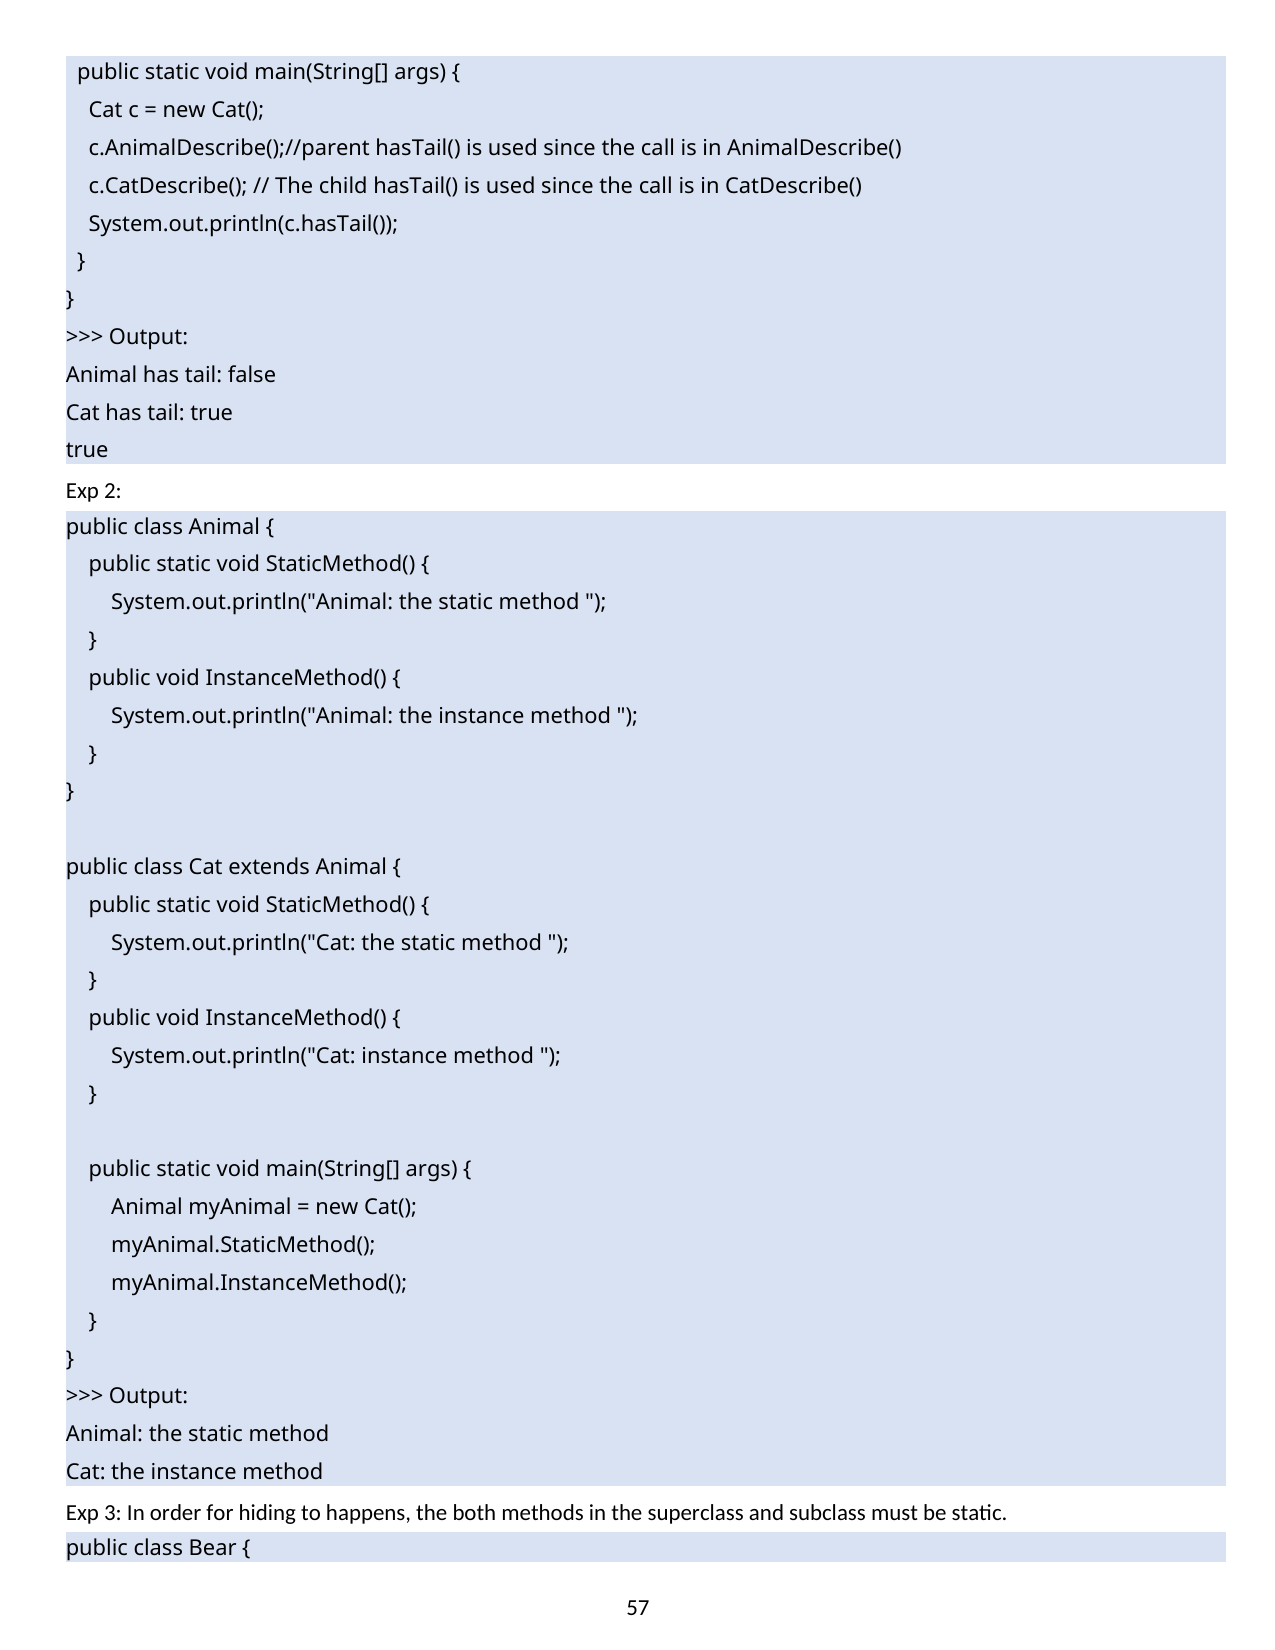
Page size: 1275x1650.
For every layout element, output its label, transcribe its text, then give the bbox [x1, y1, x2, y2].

text public class Animal { [66, 511, 1226, 540]
text } [66, 964, 1226, 994]
text myAnimal.InstanceMethod(); [66, 1267, 1226, 1297]
text Exp 3: In order for hiding to happens, the both methods in the superclass and subclass must be static. [66, 1498, 1209, 1526]
text public static void main(String[] args) { [66, 1153, 1226, 1183]
text } [66, 1078, 1226, 1108]
text Cat: the instance method [66, 1456, 1226, 1486]
text Cat has tail: true [66, 397, 1226, 426]
text public void InstanceMethod() { [66, 1002, 1226, 1032]
text Animal myAnimal = new Cat(); [66, 1191, 1226, 1221]
text public class Cat extends Animal { [66, 851, 1226, 881]
text >>> Output: [66, 321, 1226, 351]
text } [66, 283, 1226, 313]
text >>> Output: [66, 1380, 1226, 1410]
text true [66, 434, 1226, 464]
text public void InstanceMethod() { [66, 662, 1226, 692]
text c.CatDescribe(); // The child hasTail() is used since the call is in CatDescribe() [66, 170, 1226, 199]
text Cat c = new Cat(); [66, 94, 1226, 124]
text public static void main(String[] args) { [66, 56, 1226, 86]
text } [66, 1342, 1226, 1372]
text public static void StaticMethod() { [66, 889, 1226, 918]
text Animal has tail: false [66, 359, 1226, 388]
text } [66, 737, 1226, 767]
text } [66, 245, 1226, 275]
text c.AnimalDescribe();//parent hasTail() is used since the call is in AnimalDescribe() [66, 132, 1226, 162]
text } [66, 775, 1226, 805]
text } [66, 624, 1226, 654]
text System.out.println(c.hasTail()); [66, 207, 1226, 237]
text myAnimal.StaticMethod(); [66, 1229, 1226, 1259]
text public class Bear { [66, 1532, 1226, 1562]
text System.out.println("Cat: instance method "); [66, 1040, 1226, 1070]
text Animal: the static method [66, 1418, 1226, 1448]
text System.out.println("Animal: the instance method "); [66, 700, 1226, 729]
text System.out.println("Animal: the static method "); [66, 586, 1226, 616]
text public static void StaticMethod() { [66, 548, 1226, 578]
text Exp 2: [66, 476, 1209, 504]
text System.out.println("Cat: the static method "); [66, 927, 1226, 956]
text } [66, 1305, 1226, 1334]
